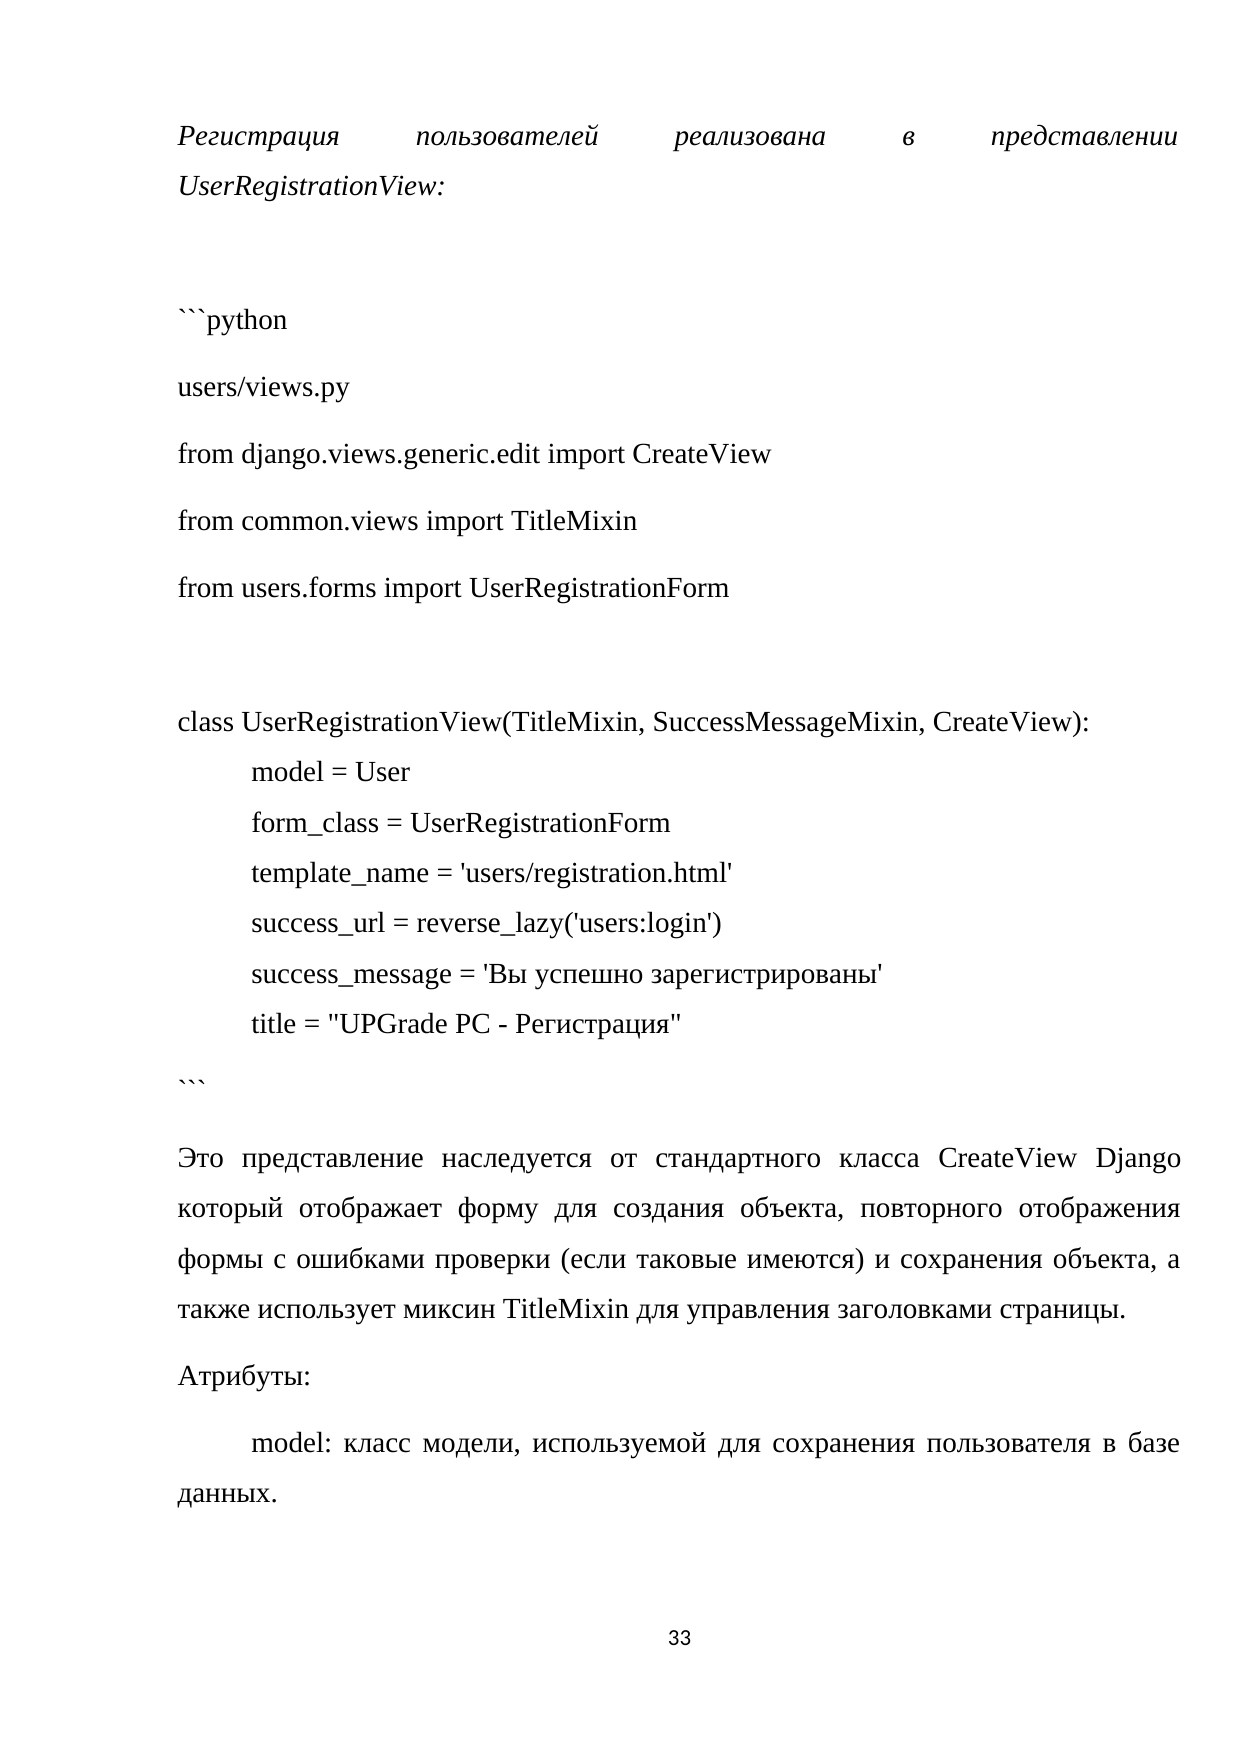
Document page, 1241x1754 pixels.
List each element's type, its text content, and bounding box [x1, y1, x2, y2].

text ```python [177, 302, 1181, 336]
text Атрибуты: [177, 1358, 1181, 1392]
text from common.views import TitleMixin [177, 503, 1181, 537]
text users/views.py [177, 369, 1181, 403]
text from django.views.generic.edit import CreateView [177, 436, 1181, 470]
text ``` [177, 1073, 1181, 1107]
text class UserRegistrationView(TitleMixin, SuccessMessageMixin, CreateView): model = User form_class = UserRegistrationForm template_name = 'users/registration.html' success_url = reverse_lazy('users:login') success_message = 'Вы успешно зарегистрированы' title = "UPGrade PC - Регистрация" [177, 704, 1181, 1040]
text model: класс модели, используемой для сохранения пользователя в базе данных. [177, 1425, 1181, 1509]
text from users.forms import UserRegistrationForm [177, 570, 1181, 604]
text Это представление наследуется от стандартного класса CreateView Django который отображает форму для создания объекта, повторного отображения формы с ошибками проверки (если таковые имеются) и сохранения объекта, а также использует миксин TitleMixin для управления заголовками страницы. [177, 1140, 1181, 1324]
text Регистрация пользователей реализована в представлении UserRegistrationView: [177, 118, 1181, 202]
